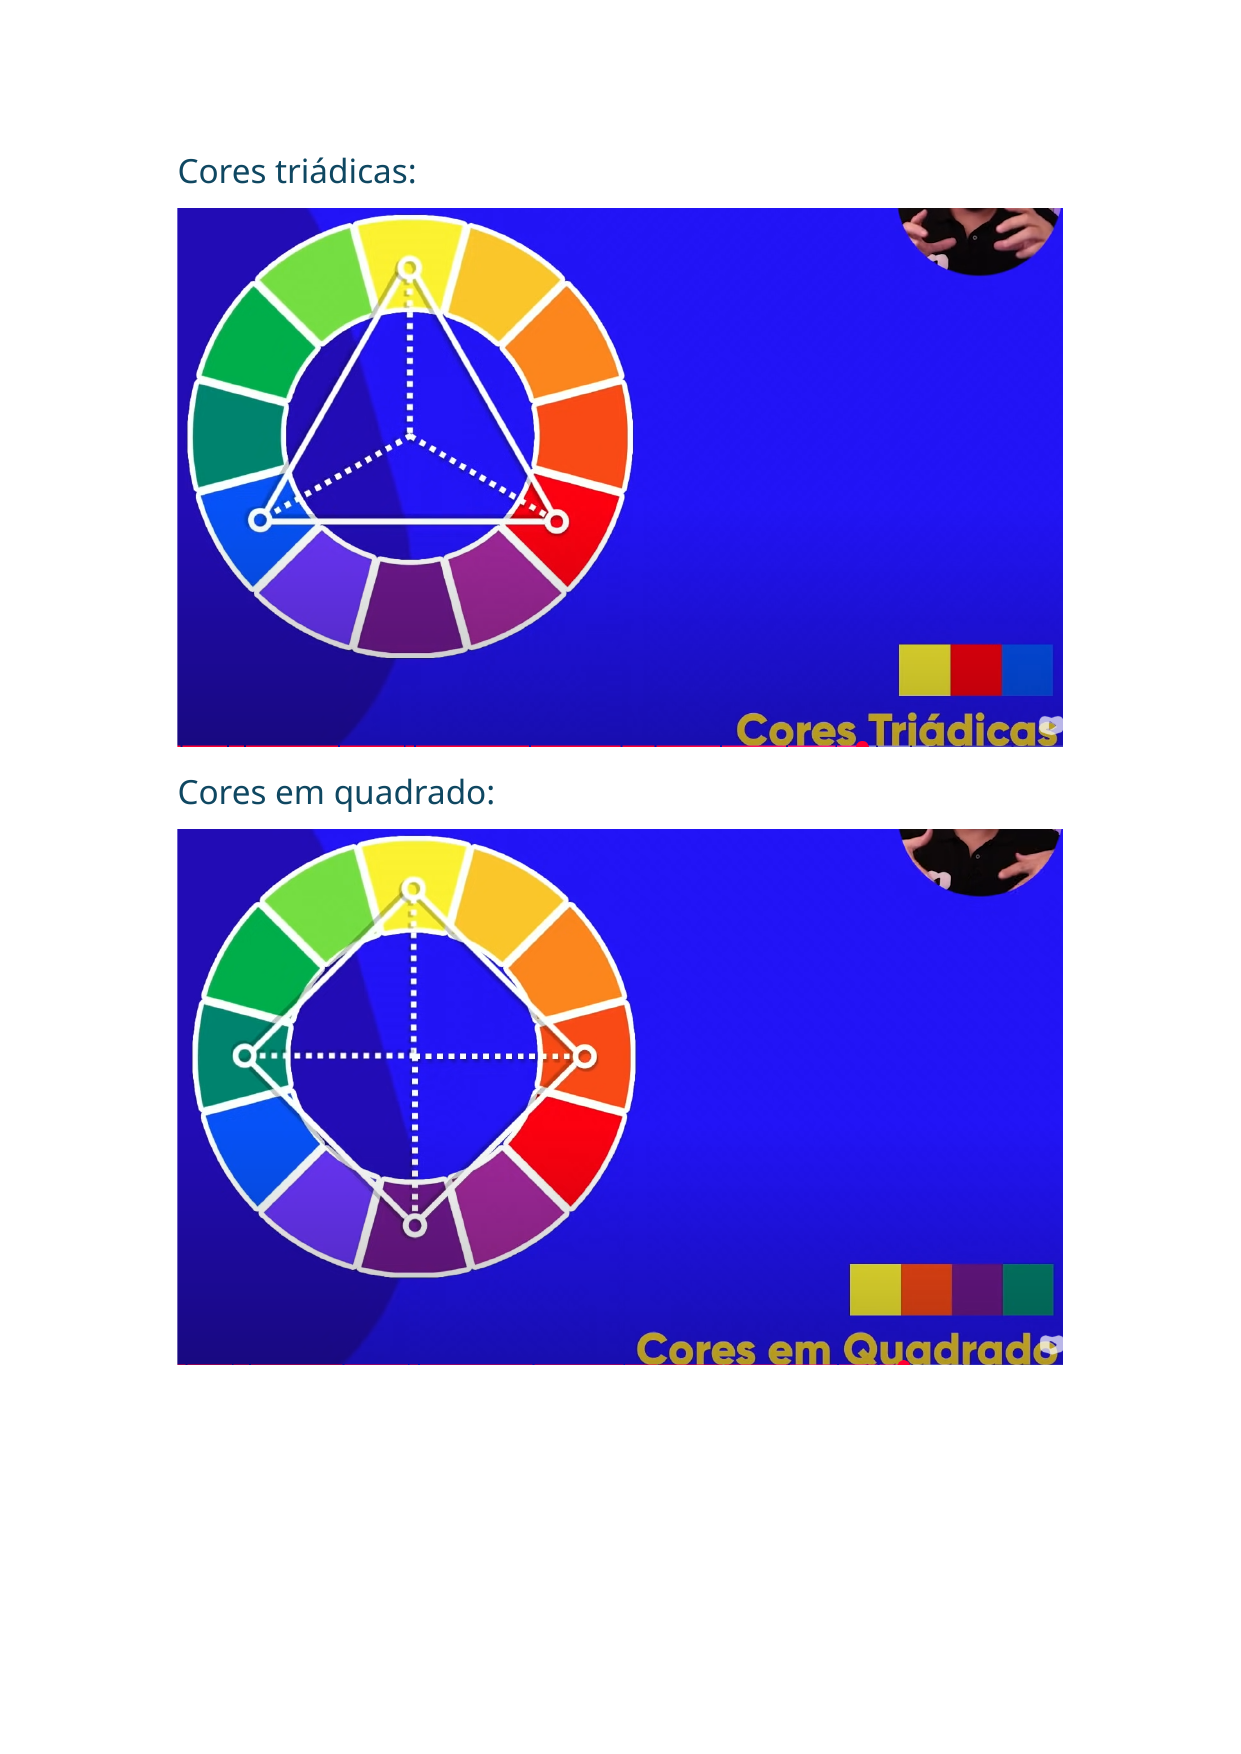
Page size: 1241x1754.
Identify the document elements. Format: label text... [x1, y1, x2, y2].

picture [177, 208, 1063, 747]
subtitle Cores em quadrado: [177, 769, 1063, 814]
subtitle Cores triádicas: [177, 148, 1063, 193]
picture [177, 829, 1063, 1365]
